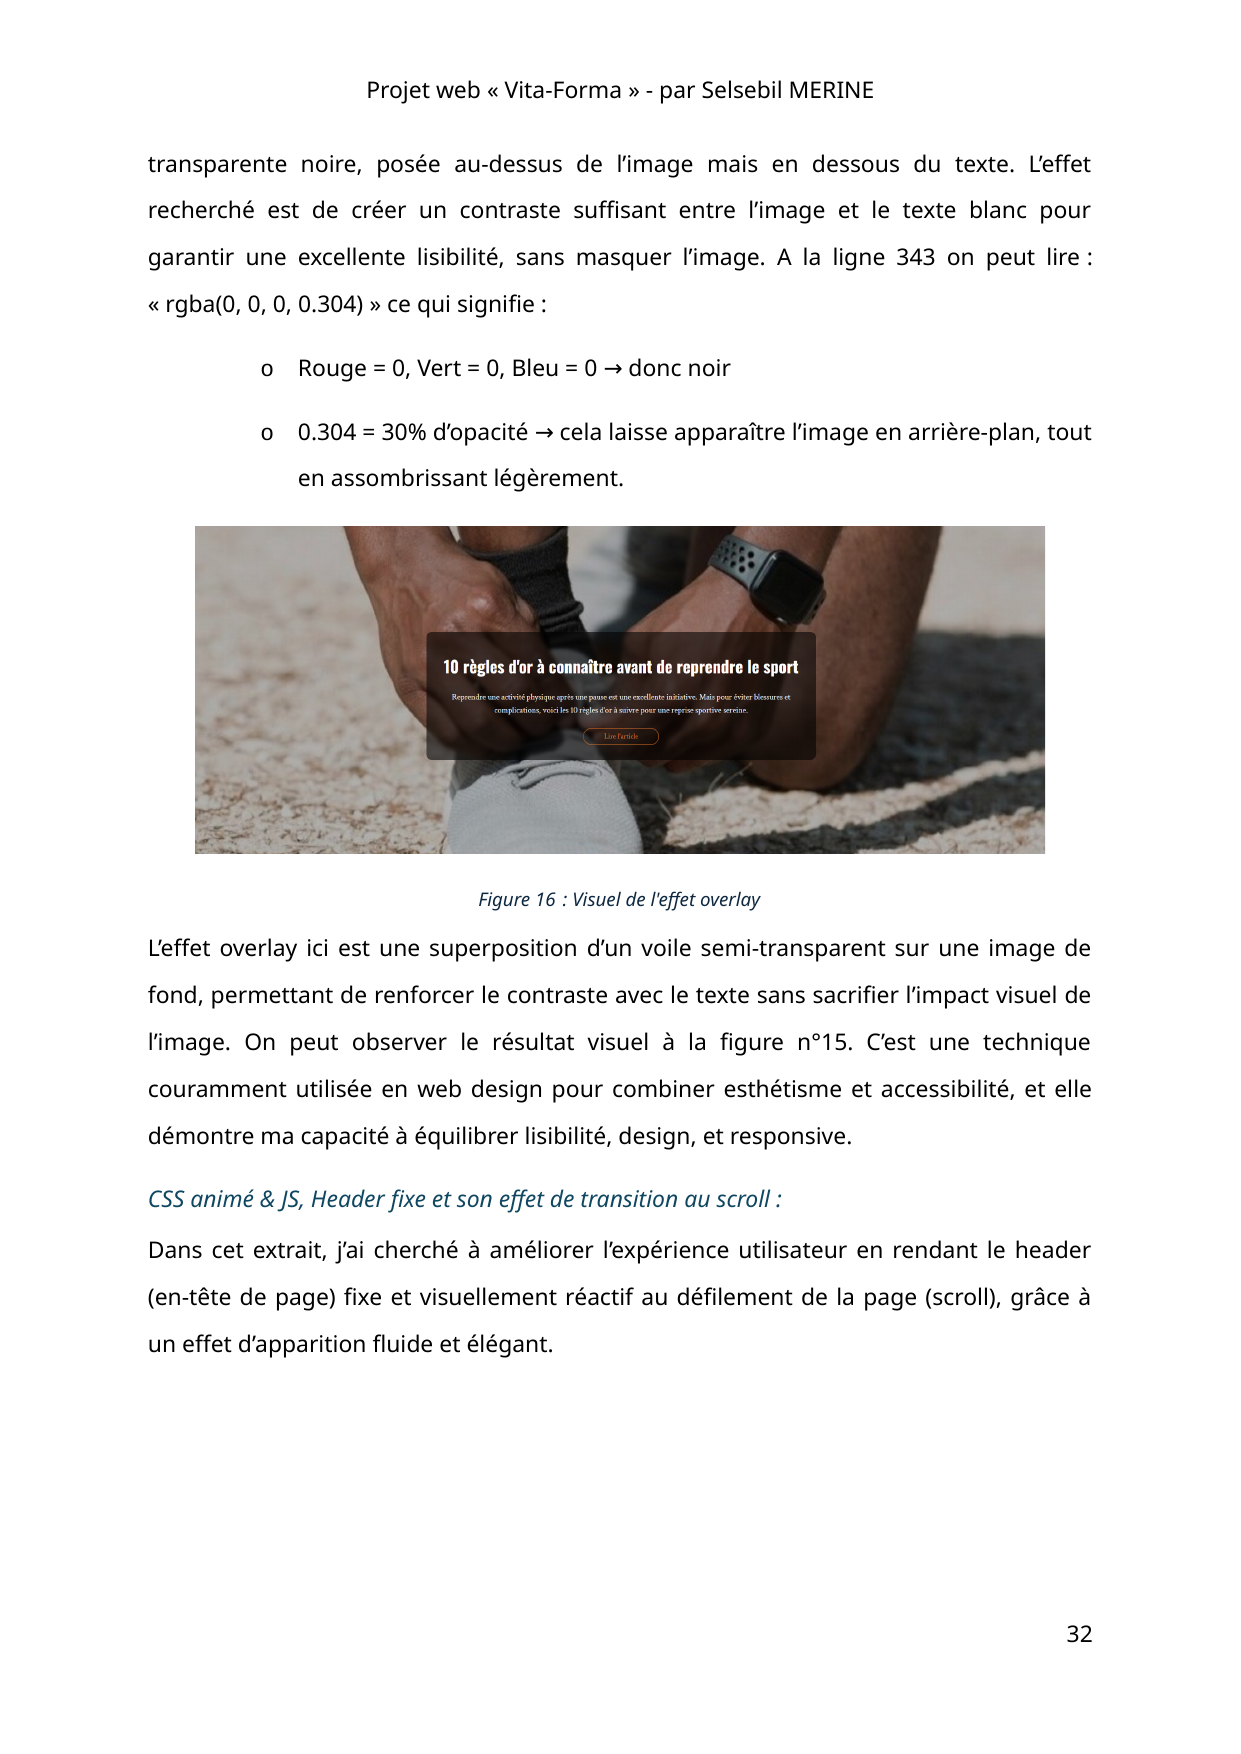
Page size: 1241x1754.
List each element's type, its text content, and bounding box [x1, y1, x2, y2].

subtitle CSS animé & JS, Header fixe et son effet de transition au scroll : [148, 1183, 1093, 1214]
list 0.304 = 30% d’opacité → cela laisse apparaître l’image en arrière-plan, tout en assombrissant légèrement. [260, 415, 1093, 494]
text L’effet overlay ici est une superposition d’un voile semi-transparent sur une image de fond, permettant de renforcer le contraste avec le texte sans sacrifier l’impact visuel de l’image. On peut observer le résultat visuel à la figure n°15. C’est une technique couramment utilisée en web design pour combiner esthétisme et accessibilité, et elle démontre ma capacité à équilibrer lisibilité, design, et responsive. [148, 932, 1093, 1151]
picture [195, 526, 1045, 854]
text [148, 148, 1093, 319]
text Dans cet extrait, j’ai cherché à améliorer l’expérience utilisateur en rendant le header (en-tête de page) fixe et visuellement réactif au défilement de la page (scroll), grâce à un effet d’apparition fluide et élégant. [148, 1234, 1093, 1359]
text Figure 16 : Visuel de l'effet overlay [148, 886, 1093, 911]
list Rouge = 0, Vert = 0, Bleu = 0 → donc noir [260, 352, 1093, 383]
